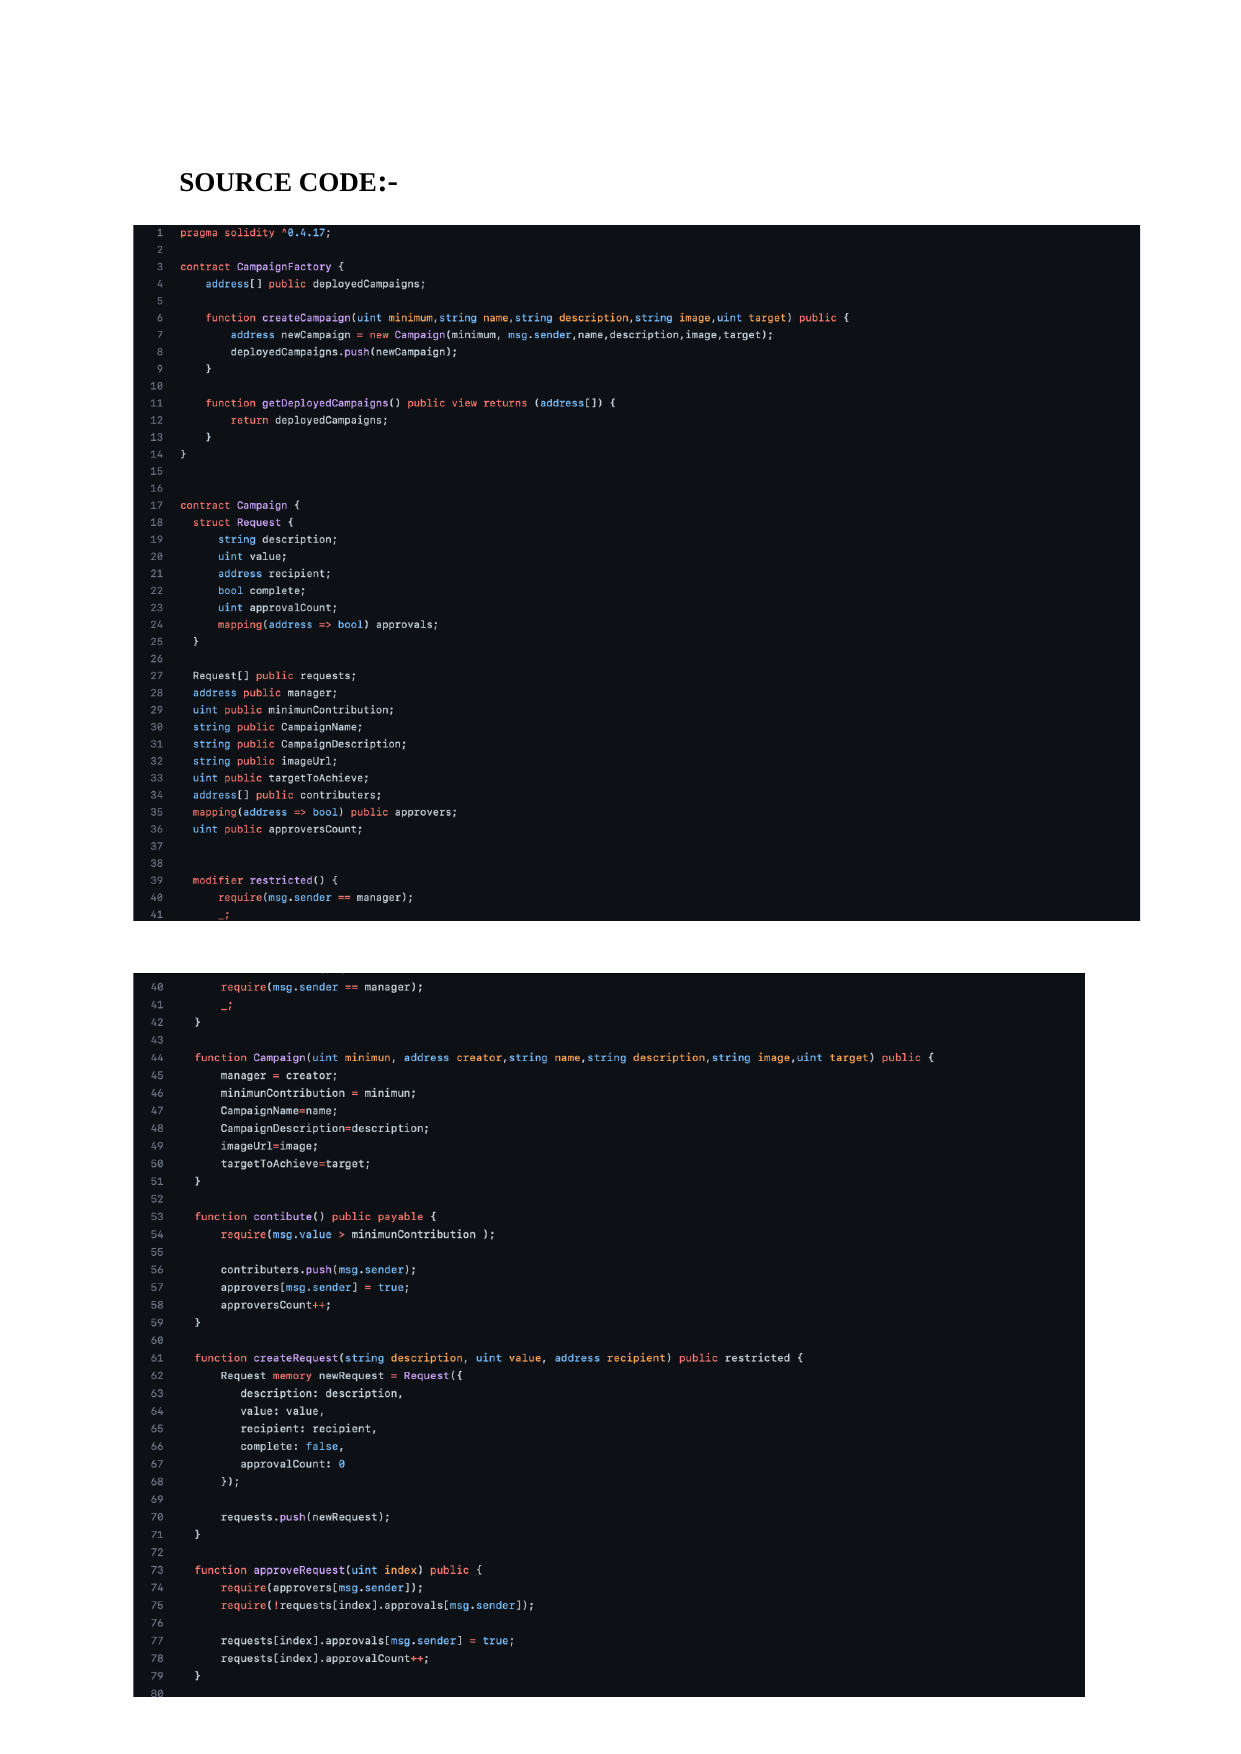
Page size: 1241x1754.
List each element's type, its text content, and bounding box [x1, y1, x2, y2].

picture [133, 225, 1141, 921]
subtitle SOURCE CODE:- [156, 163, 1070, 199]
picture [133, 973, 1085, 1697]
